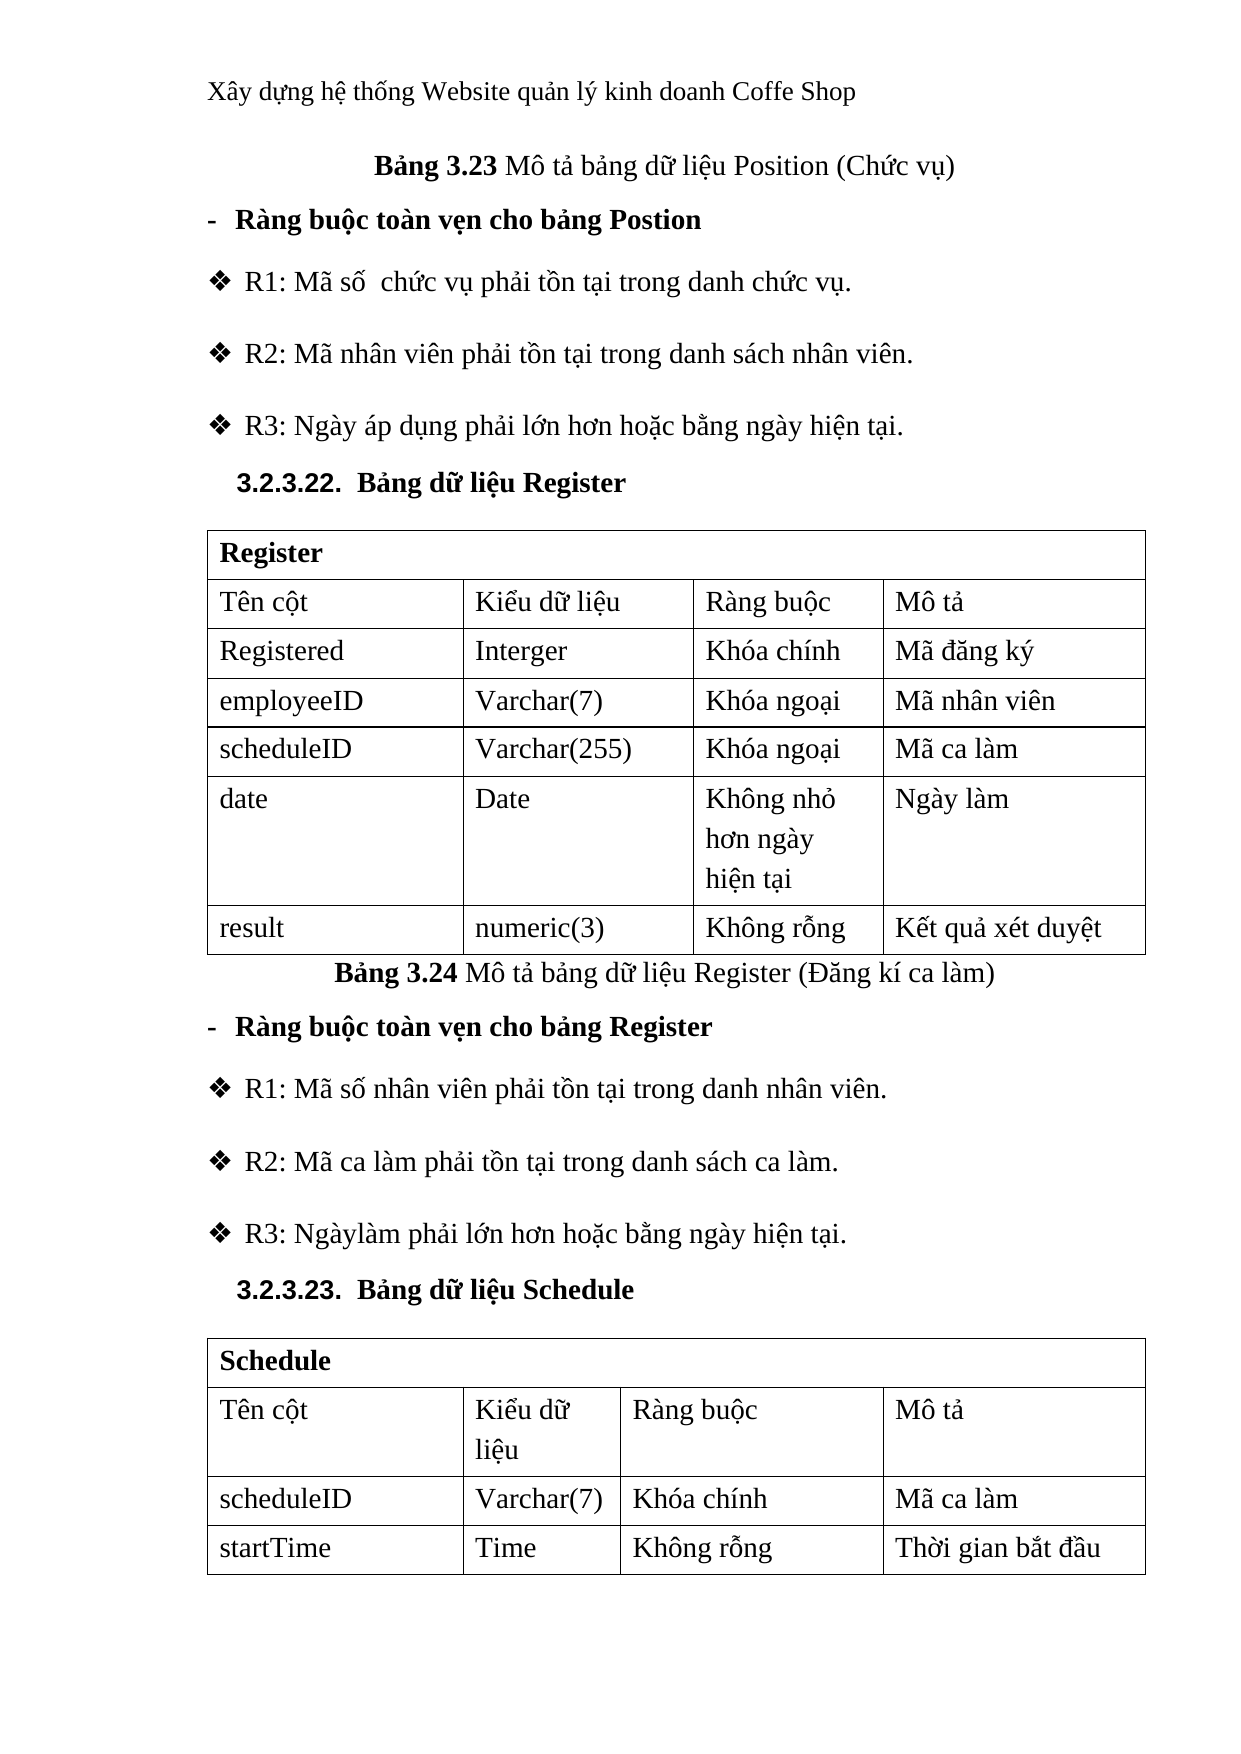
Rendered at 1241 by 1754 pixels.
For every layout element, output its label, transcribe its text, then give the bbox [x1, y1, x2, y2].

list R1: Mã số chức vụ phải tồn tại trong danh chức vụ. [207, 248, 1122, 308]
list Bảng dữ liệu Register [236, 465, 1122, 498]
table_cell Mã đăng ký [884, 629, 1145, 677]
table_cell Mô tả [884, 1388, 1145, 1476]
list Ràng buộc toàn vẹn cho bảng Register [207, 1009, 1122, 1043]
list R3: Ngày áp dụng phải lớn hơn hoặc bằng ngày hiện tại. [207, 393, 1122, 452]
table_cell Tên cột [208, 1388, 463, 1476]
table_cell startTime [208, 1526, 463, 1574]
table_cell Interger [464, 629, 693, 677]
table_cell Không rỗng [621, 1526, 883, 1574]
table_cell Khóa chính [621, 1477, 883, 1525]
table_cell Kiểu dữ liệu [464, 580, 693, 628]
table_header Register [208, 531, 1145, 579]
list R2: Mã nhân viên phải tồn tại trong danh sách nhân viên. [207, 320, 1122, 380]
table_cell Không rỗng [694, 906, 883, 954]
table_cell Khóa ngoại [694, 728, 883, 776]
table_cell Ngày làm [884, 777, 1145, 905]
table_cell Mã ca làm [884, 728, 1145, 776]
table_cell numeric(3) [464, 906, 693, 954]
table_cell Ràng buộc [694, 580, 883, 628]
table_cell Mã ca làm [884, 1477, 1145, 1525]
table_cell Kết quả xét duyệt [884, 906, 1145, 954]
table_cell Khóa ngoại [694, 679, 883, 726]
list R2: Mã ca làm phải tồn tại trong danh sách ca làm. [207, 1128, 1122, 1188]
table_cell Ràng buộc [621, 1388, 883, 1476]
table_cell Tên cột [208, 580, 463, 628]
table_cell scheduleID [208, 1477, 463, 1525]
table_cell Varchar(255) [464, 728, 693, 776]
list R3: Ngàylàm phải lớn hơn hoặc bằng ngày hiện tại. [207, 1200, 1122, 1260]
table_cell Mô tả [884, 580, 1145, 628]
table_cell Khóa chính [694, 629, 883, 677]
list Ràng buộc toàn vẹn cho bảng Postion [207, 202, 1122, 236]
table_cell Varchar(7) [464, 1477, 620, 1525]
table_header Schedule [208, 1339, 1145, 1387]
table_cell Varchar(7) [464, 679, 693, 726]
list Bảng dữ liệu Schedule [236, 1272, 1122, 1306]
table_cell scheduleID [208, 728, 463, 776]
table_cell employeeID [208, 679, 463, 726]
table_cell Registered [208, 629, 463, 677]
table_cell Thời gian bắt đầu [884, 1526, 1145, 1574]
table_cell result [208, 906, 463, 954]
table_cell date [208, 777, 463, 905]
table_cell Mã nhân viên [884, 679, 1145, 726]
table_cell Date [464, 777, 693, 905]
list R1: Mã số nhân viên phải tồn tại trong danh nhân viên. [207, 1056, 1122, 1115]
table_cell Không nhỏ hơn ngày hiện tại [694, 777, 883, 905]
table_cell Kiểu dữ liệu [464, 1388, 620, 1476]
table_cell Time [464, 1526, 620, 1574]
